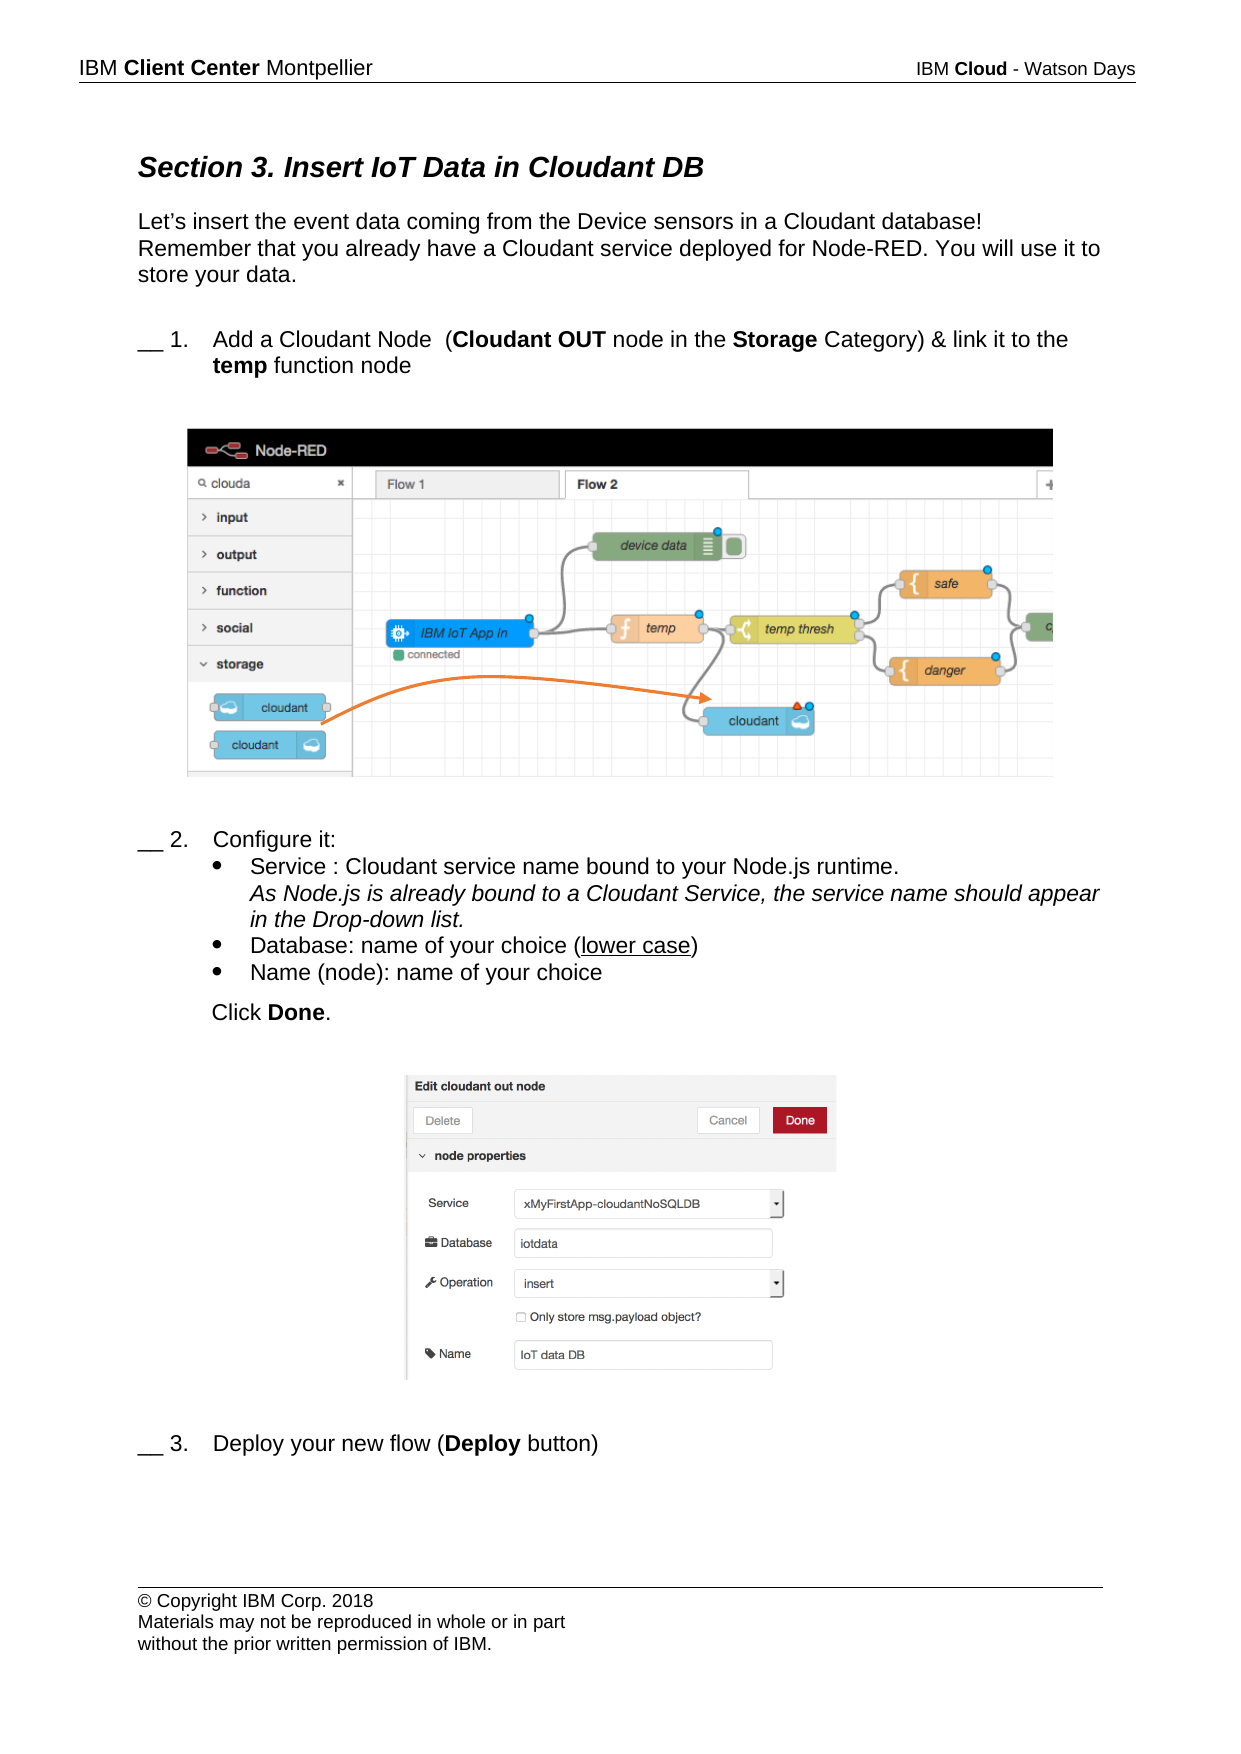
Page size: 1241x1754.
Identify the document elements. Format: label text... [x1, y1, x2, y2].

text Remember that you already have a Cloudant service deployed for Node-RED. You will use it to store your data. [138, 234, 1103, 287]
list Deploy your new flow (Deploy button) [138, 1430, 1103, 1485]
list Add a Cloudant Node (Cloudant OUT node in the Storage Category) & link it to the temp function node [138, 326, 1103, 379]
text Let’s insert the event data coming from the Device sensors in a Cloudant database! [138, 208, 1103, 234]
text Click Done. [211, 998, 1103, 1025]
list Database: name of your choice (lower case) [213, 932, 1103, 959]
picture [187, 428, 1053, 777]
list Service : Cloudant service name bound to your Node.js runtime. As Node.js is already bound to a Cloudant Service, the service name should appear in the Drop-down list. [213, 853, 1103, 932]
subtitle Insert IoT Data in Cloudant DB [138, 150, 1103, 183]
picture [403, 1075, 837, 1380]
list Name (node): name of your choice [213, 959, 1103, 986]
list Configure it: [138, 826, 1103, 853]
